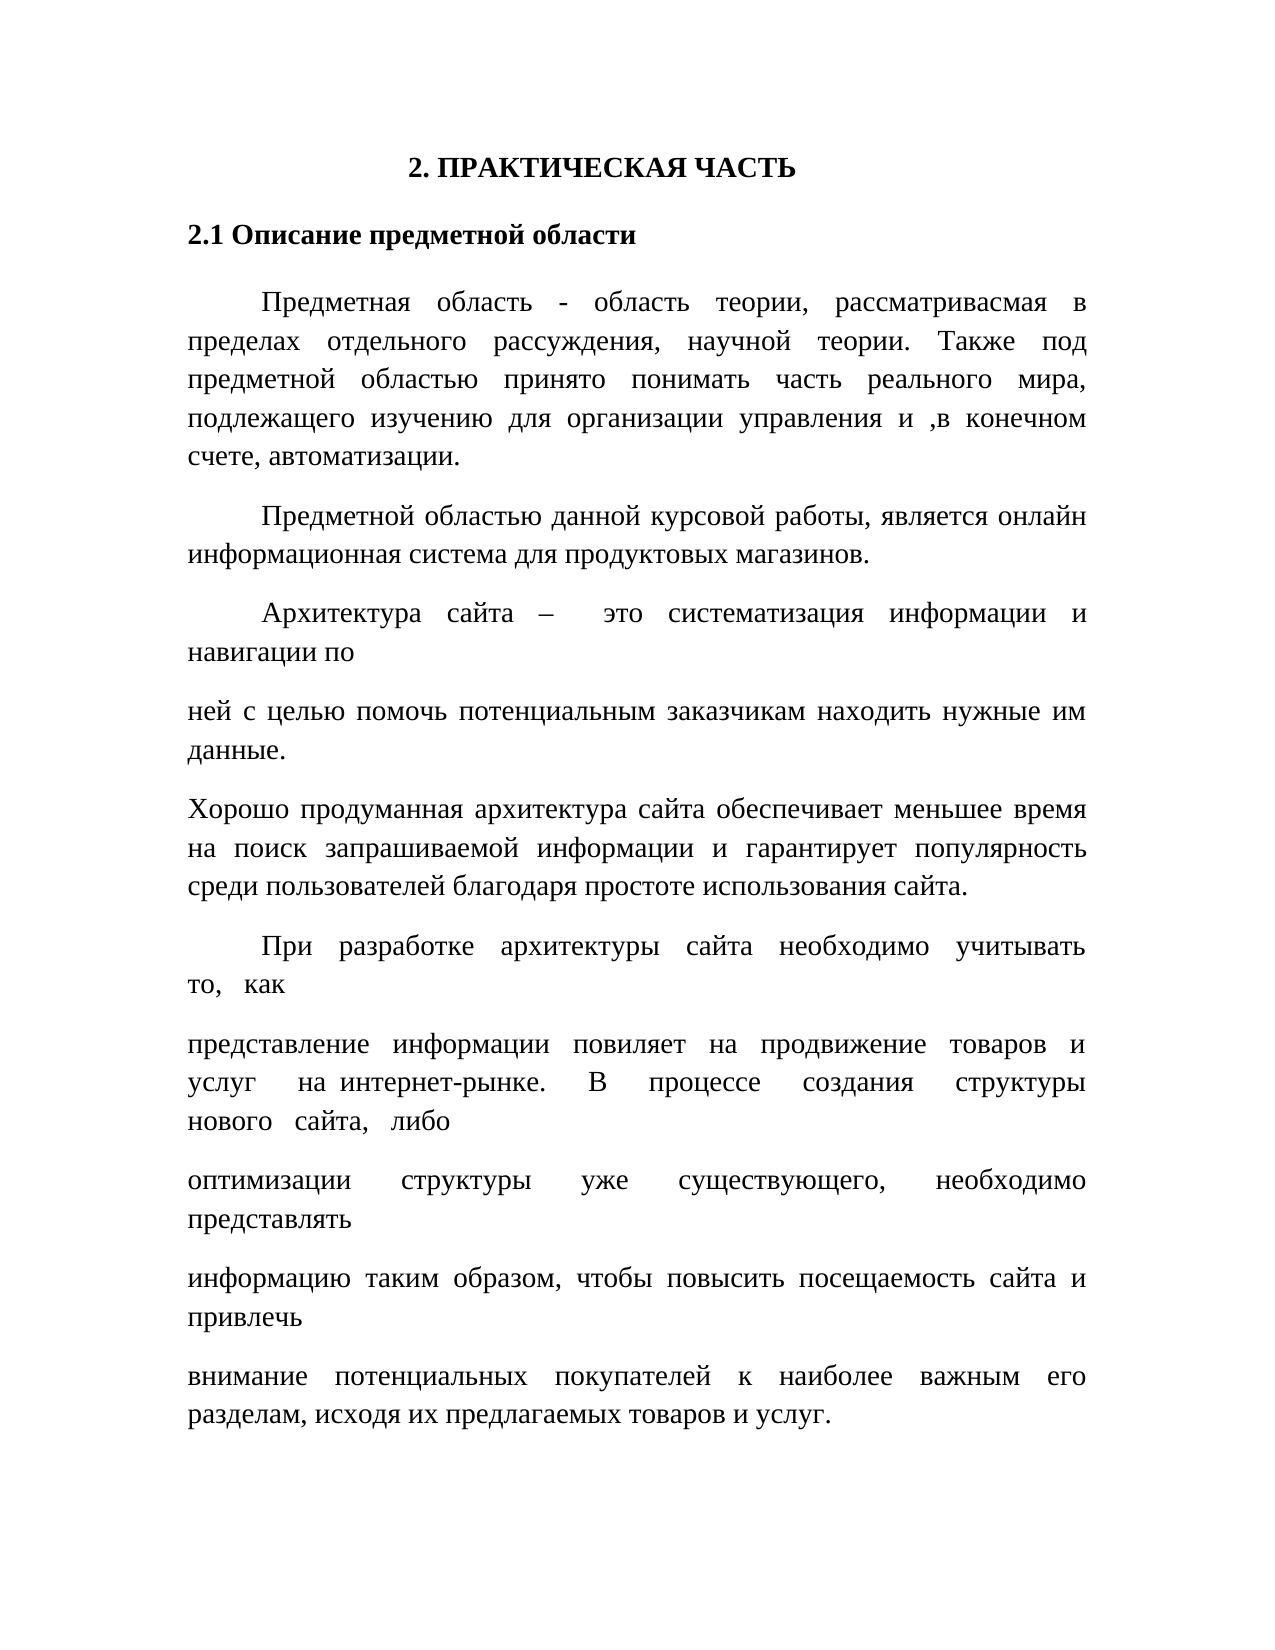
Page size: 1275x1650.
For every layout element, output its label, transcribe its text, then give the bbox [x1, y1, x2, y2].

text При разработке архитектуры сайта необходимо учитывать то, как [187, 928, 1087, 1000]
text оптимизации структуры уже существующего, необходимо представлять [187, 1162, 1087, 1234]
text информацию таким образом, чтобы повысить посещаемость сайта и привлечь [187, 1260, 1087, 1332]
text Архитектура сайта – это систематизация информации и навигации по [187, 596, 1087, 668]
text ней с целью помочь потенциальным заказчикам находить нужные им данные. [187, 693, 1087, 766]
text Предметная область - область теории, рассматривасмая в пределах отдельного рассуждения, научной теории. Также под предметной областью принято понимать часть реального мира, подлежащего изучению для организации управления и ,в конечном счете, автоматизации. [187, 284, 1087, 472]
text Хорошо продуманная архитектура сайта обеспечивает меньшее время на поиск запрашиваемой информации и гарантирует популярность среди пользователей благодаря простоте использования сайта. [187, 791, 1087, 902]
text 2. ПРАКТИЧЕСКАЯ ЧАСТЬ [353, 150, 1087, 183]
text Предметной областью данной курсовой работы, является онлайн информационная система для продуктовых магазинов. [187, 498, 1087, 570]
text представление информации повиляет на продвижение товаров и услуг на интернет-рынке. В процессе создания структуры нового сайта, либо [187, 1026, 1087, 1136]
text 2.1 Описание предметной области [187, 217, 1087, 251]
text внимание потенциальных покупателей к наиболее важным его разделам, исходя их предлагаемых товаров и услуг. [187, 1358, 1087, 1430]
